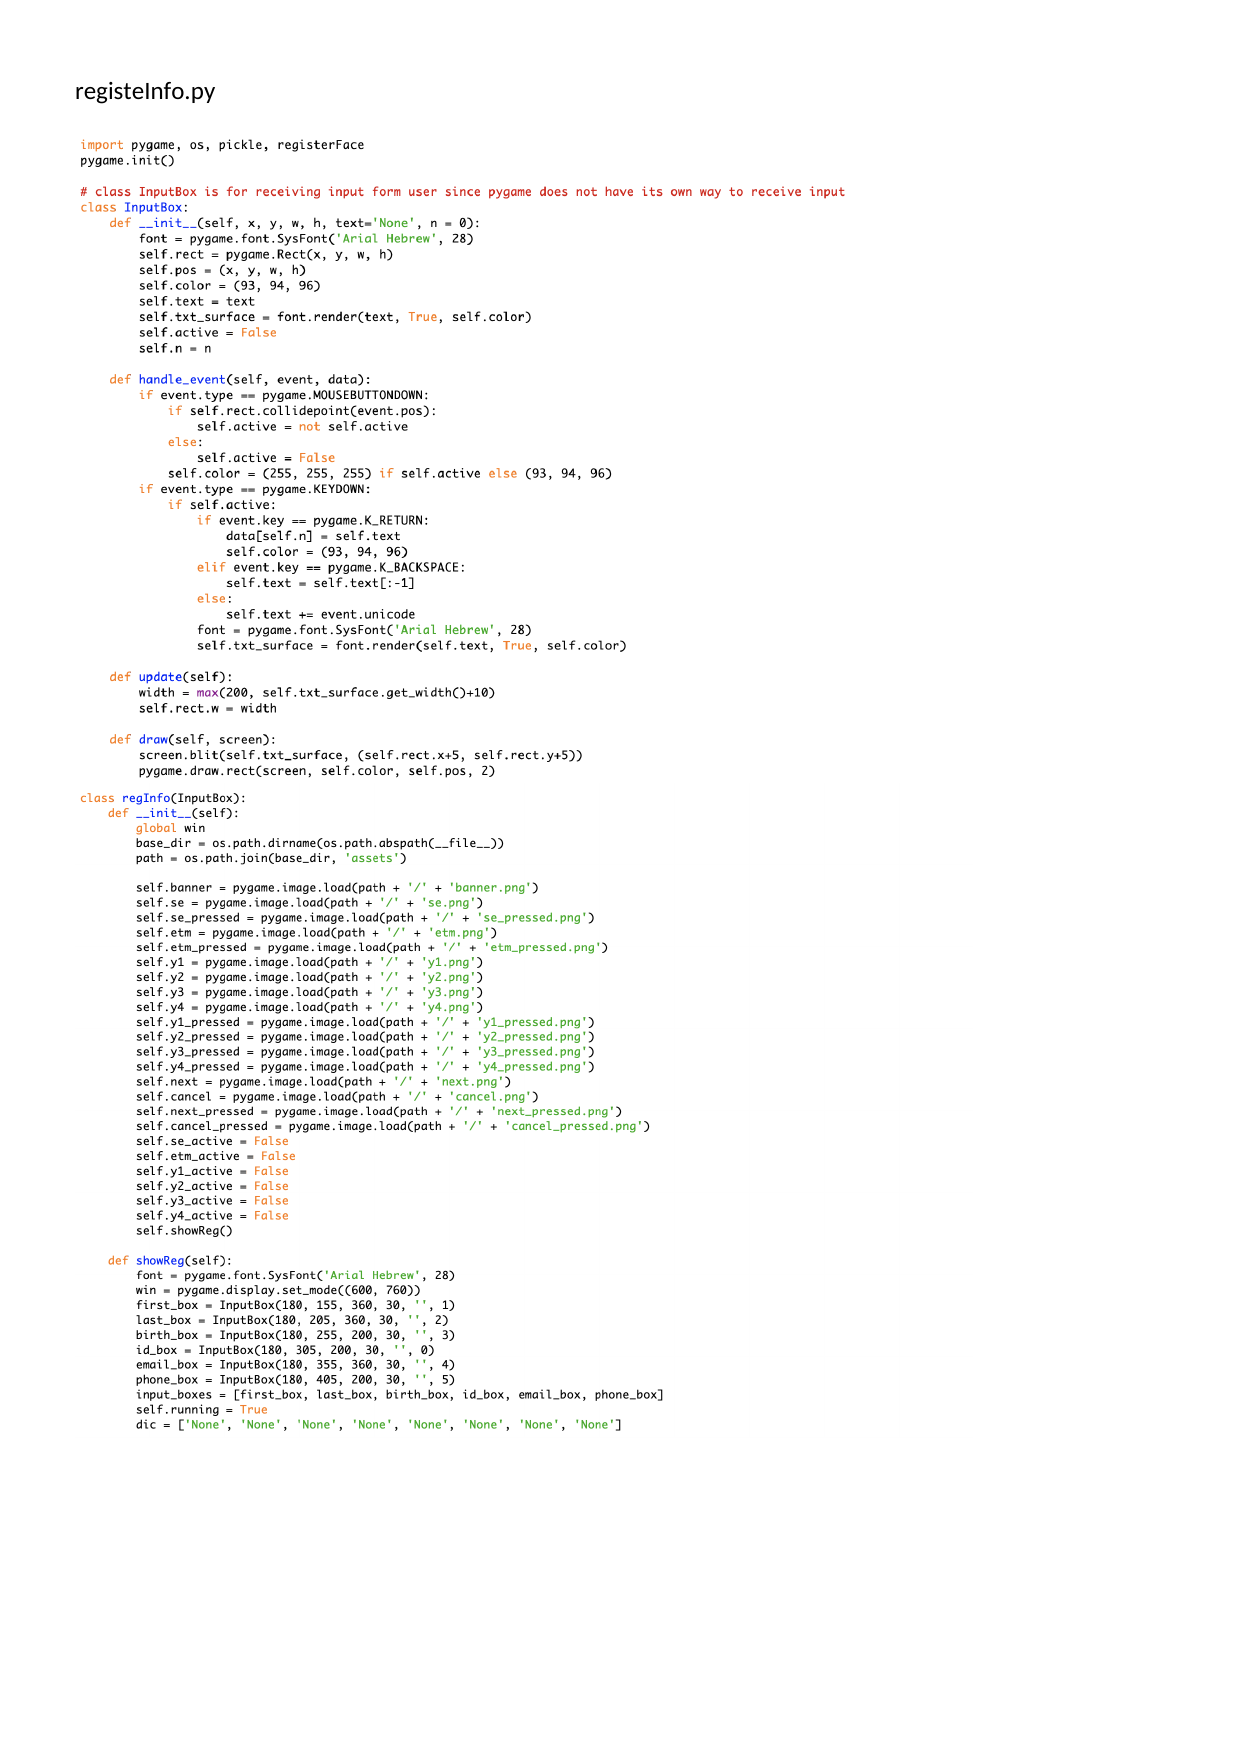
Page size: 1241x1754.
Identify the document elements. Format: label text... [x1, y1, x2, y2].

picture [75, 136, 1015, 1438]
text registeInfo.py [75, 75, 1165, 106]
